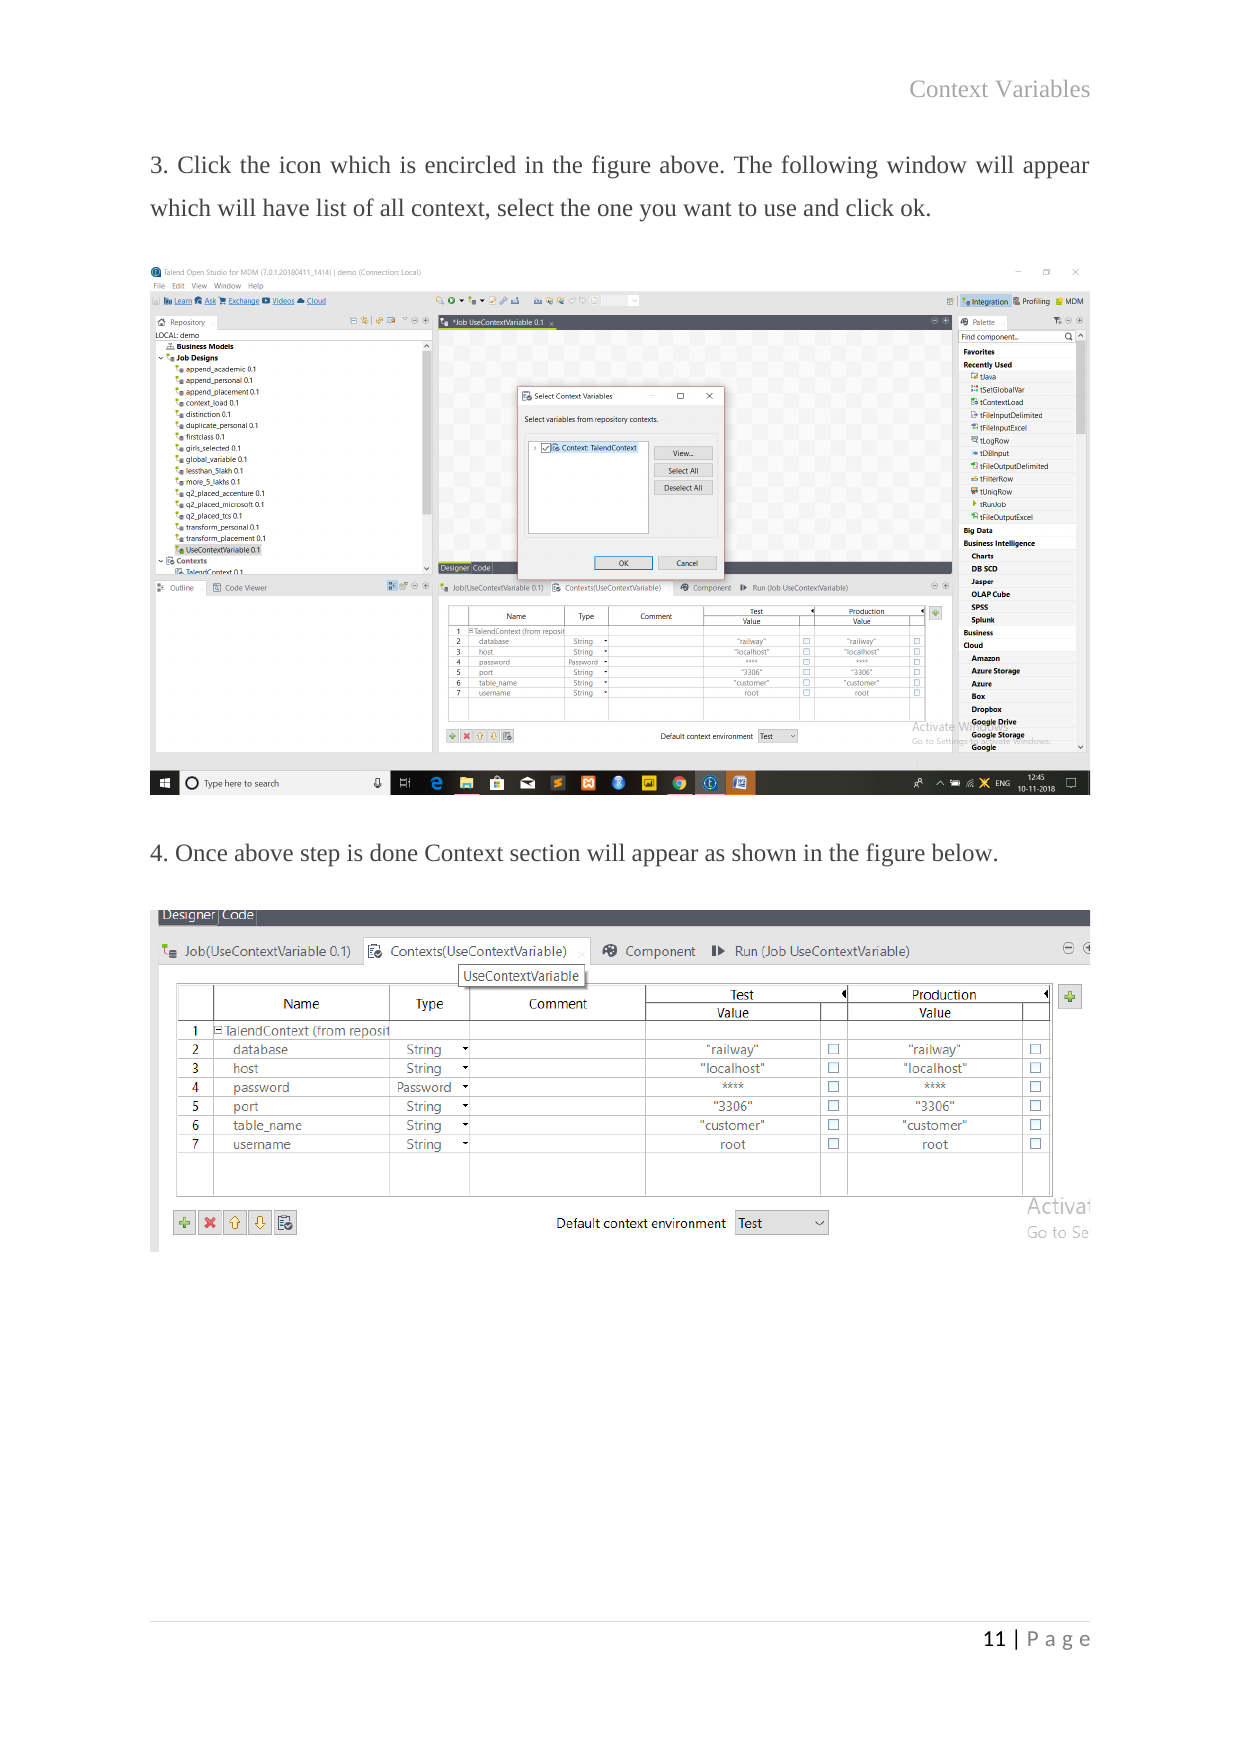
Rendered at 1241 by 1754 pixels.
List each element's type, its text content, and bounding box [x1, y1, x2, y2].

text 3. Click the icon which is encircled in the figure above. The following window will appear which will have list of all context, select the one you want to use and click ok. [150, 150, 1090, 222]
text 4. Once above step is done Context section will appear as shown in the figure below. [150, 838, 1090, 867]
picture [150, 910, 1091, 1252]
picture [150, 265, 1091, 795]
